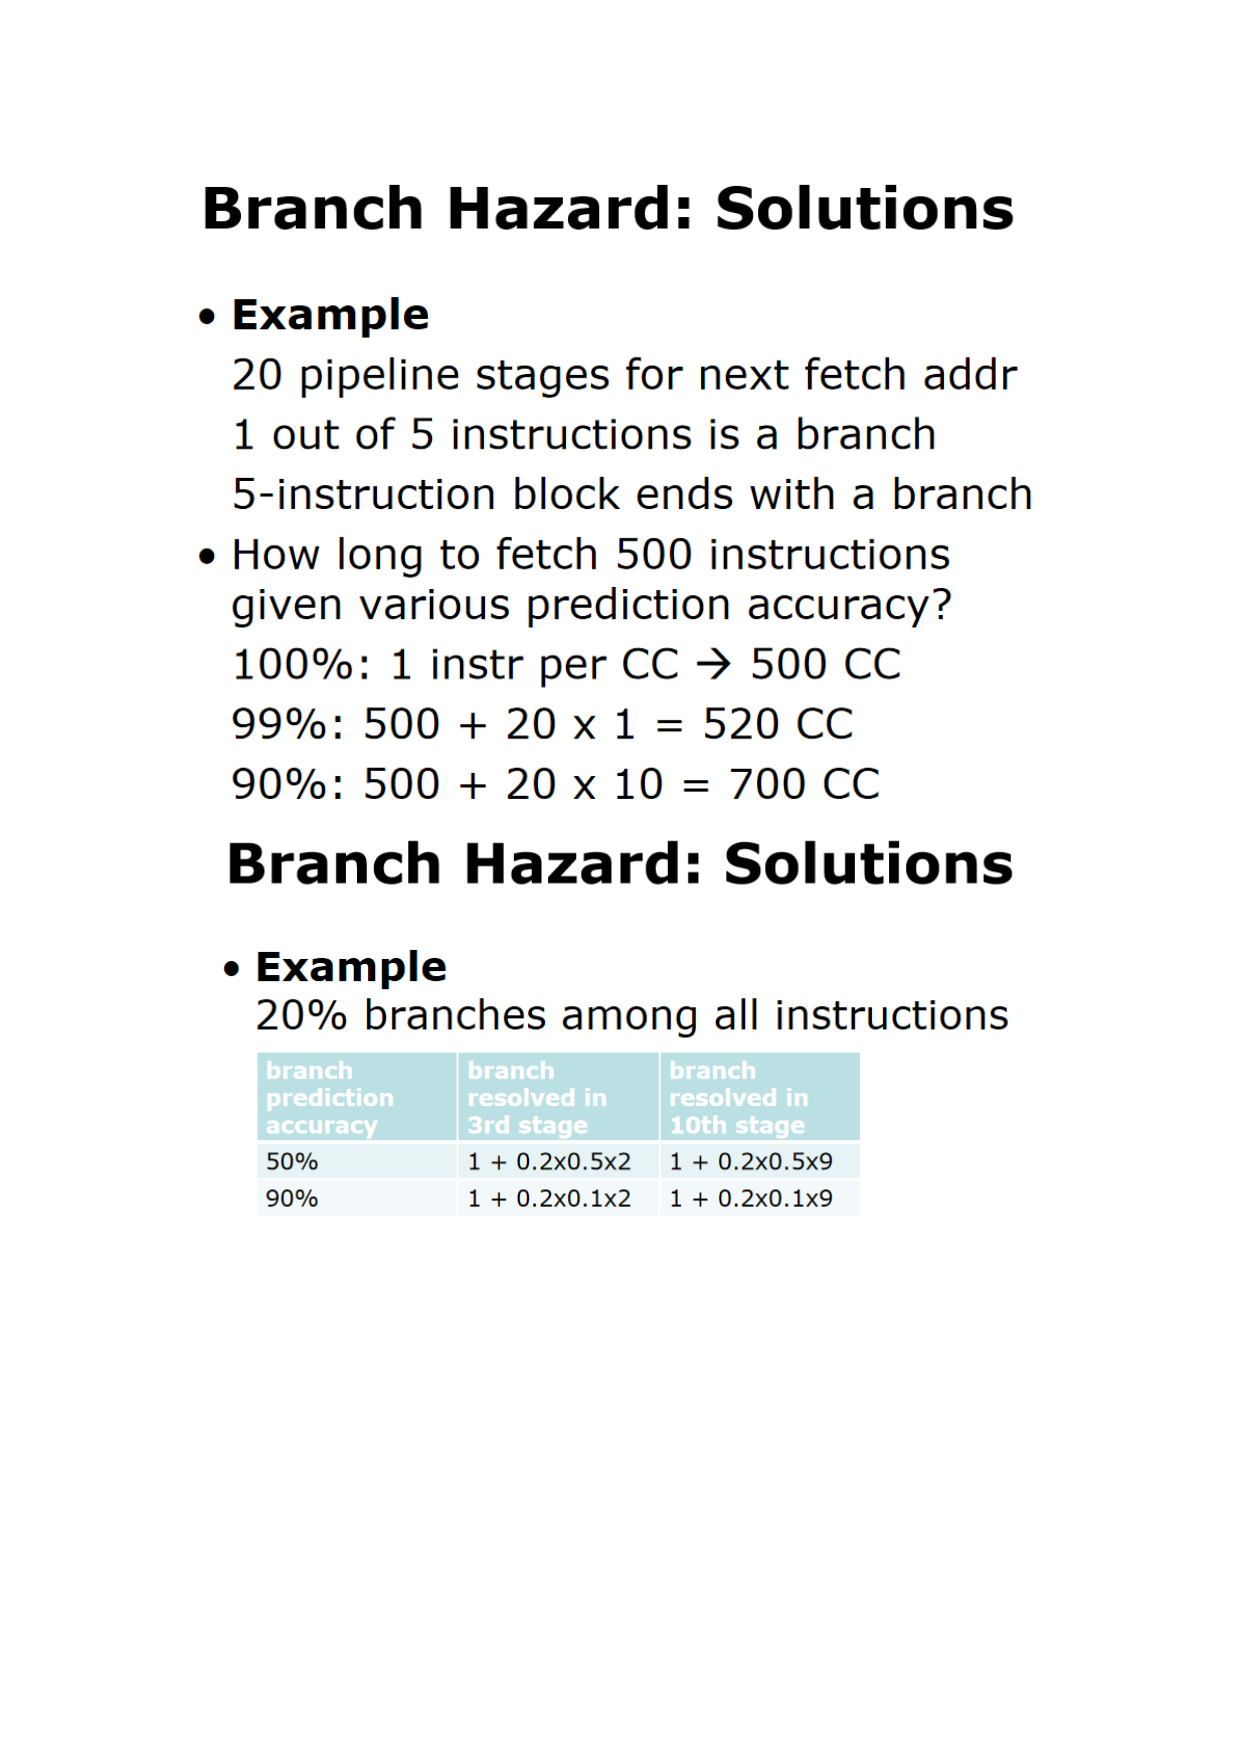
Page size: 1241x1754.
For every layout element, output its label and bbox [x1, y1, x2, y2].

picture [187, 812, 1052, 1264]
picture [187, 162, 1052, 801]
